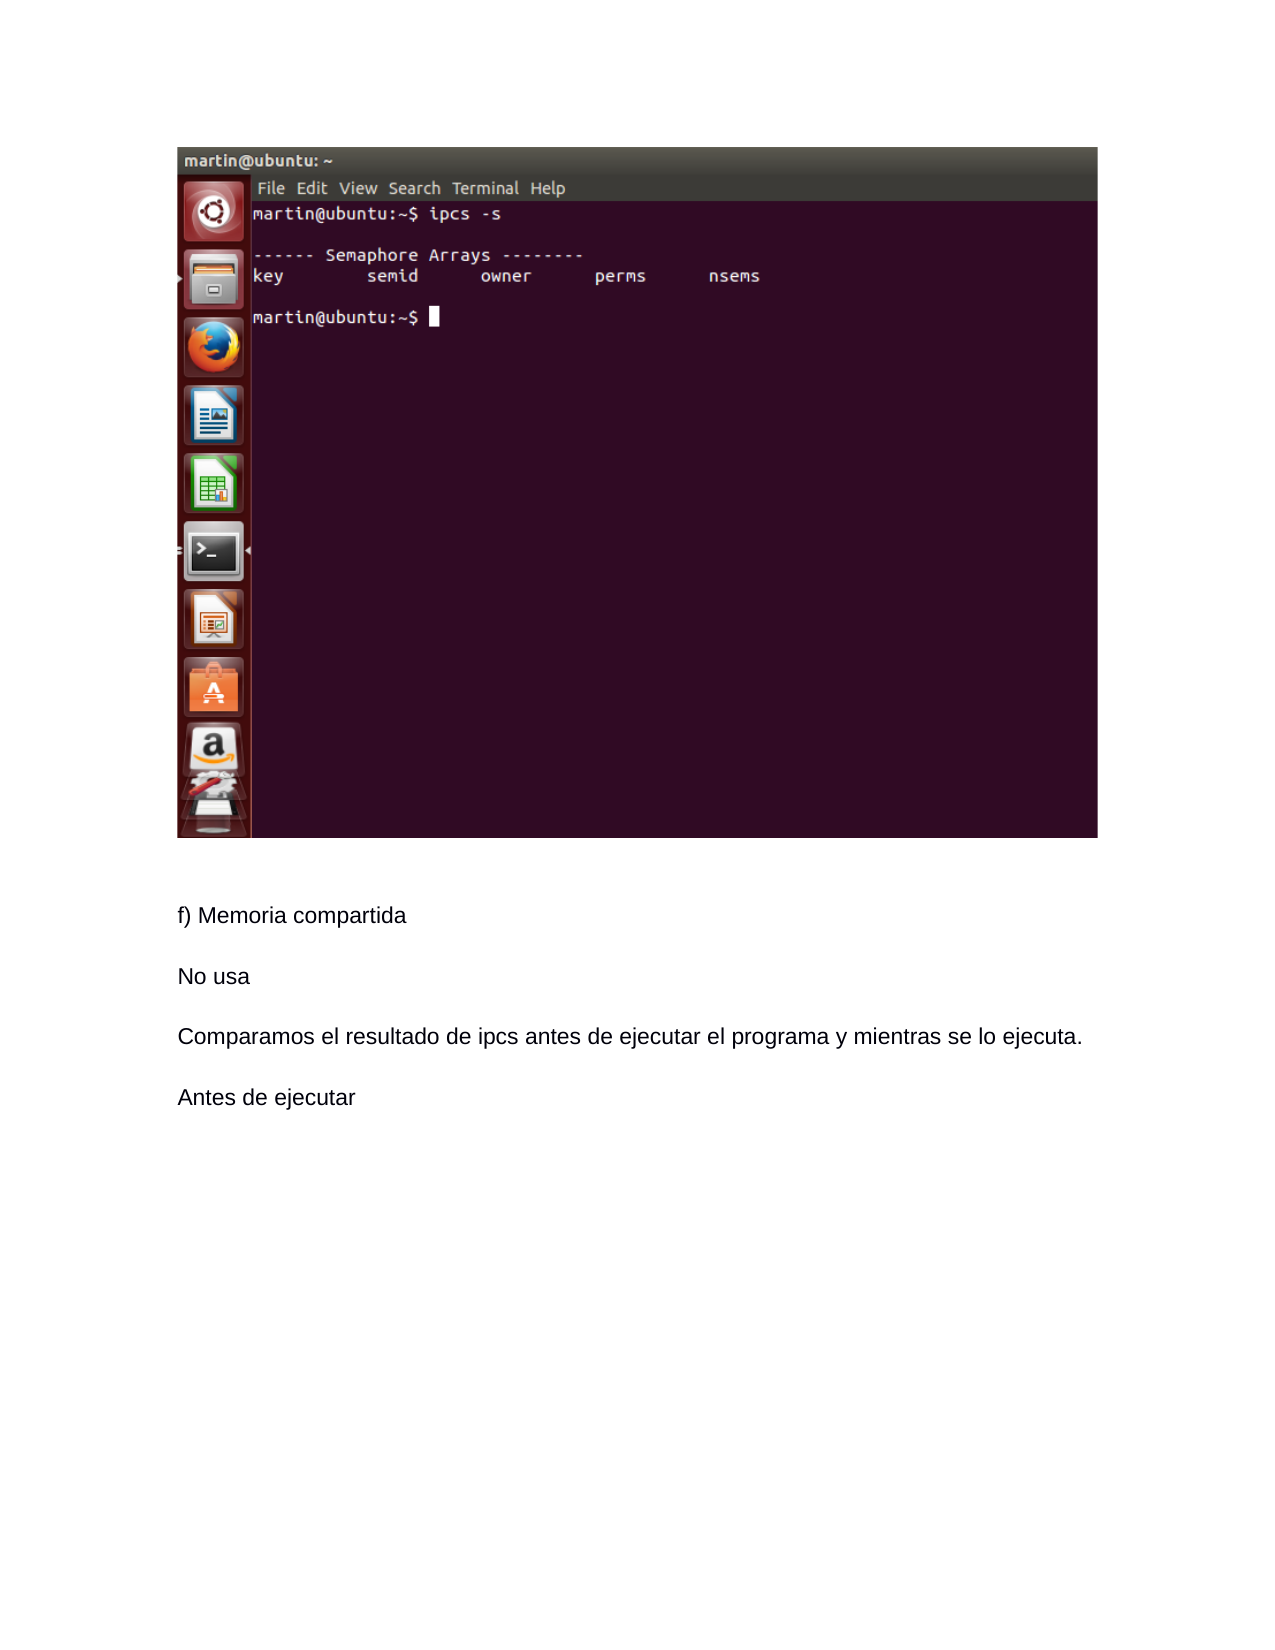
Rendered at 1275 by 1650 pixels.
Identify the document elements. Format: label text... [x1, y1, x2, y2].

list Antes de ejecutar [177, 1083, 1098, 1110]
list f) Memoria compartida [177, 902, 1098, 929]
list No usa [177, 963, 1098, 989]
list Comparamos el resultado de ipcs antes de ejecutar el programa y mientras se lo ejecuta. [177, 1023, 1098, 1049]
picture [177, 147, 1098, 838]
